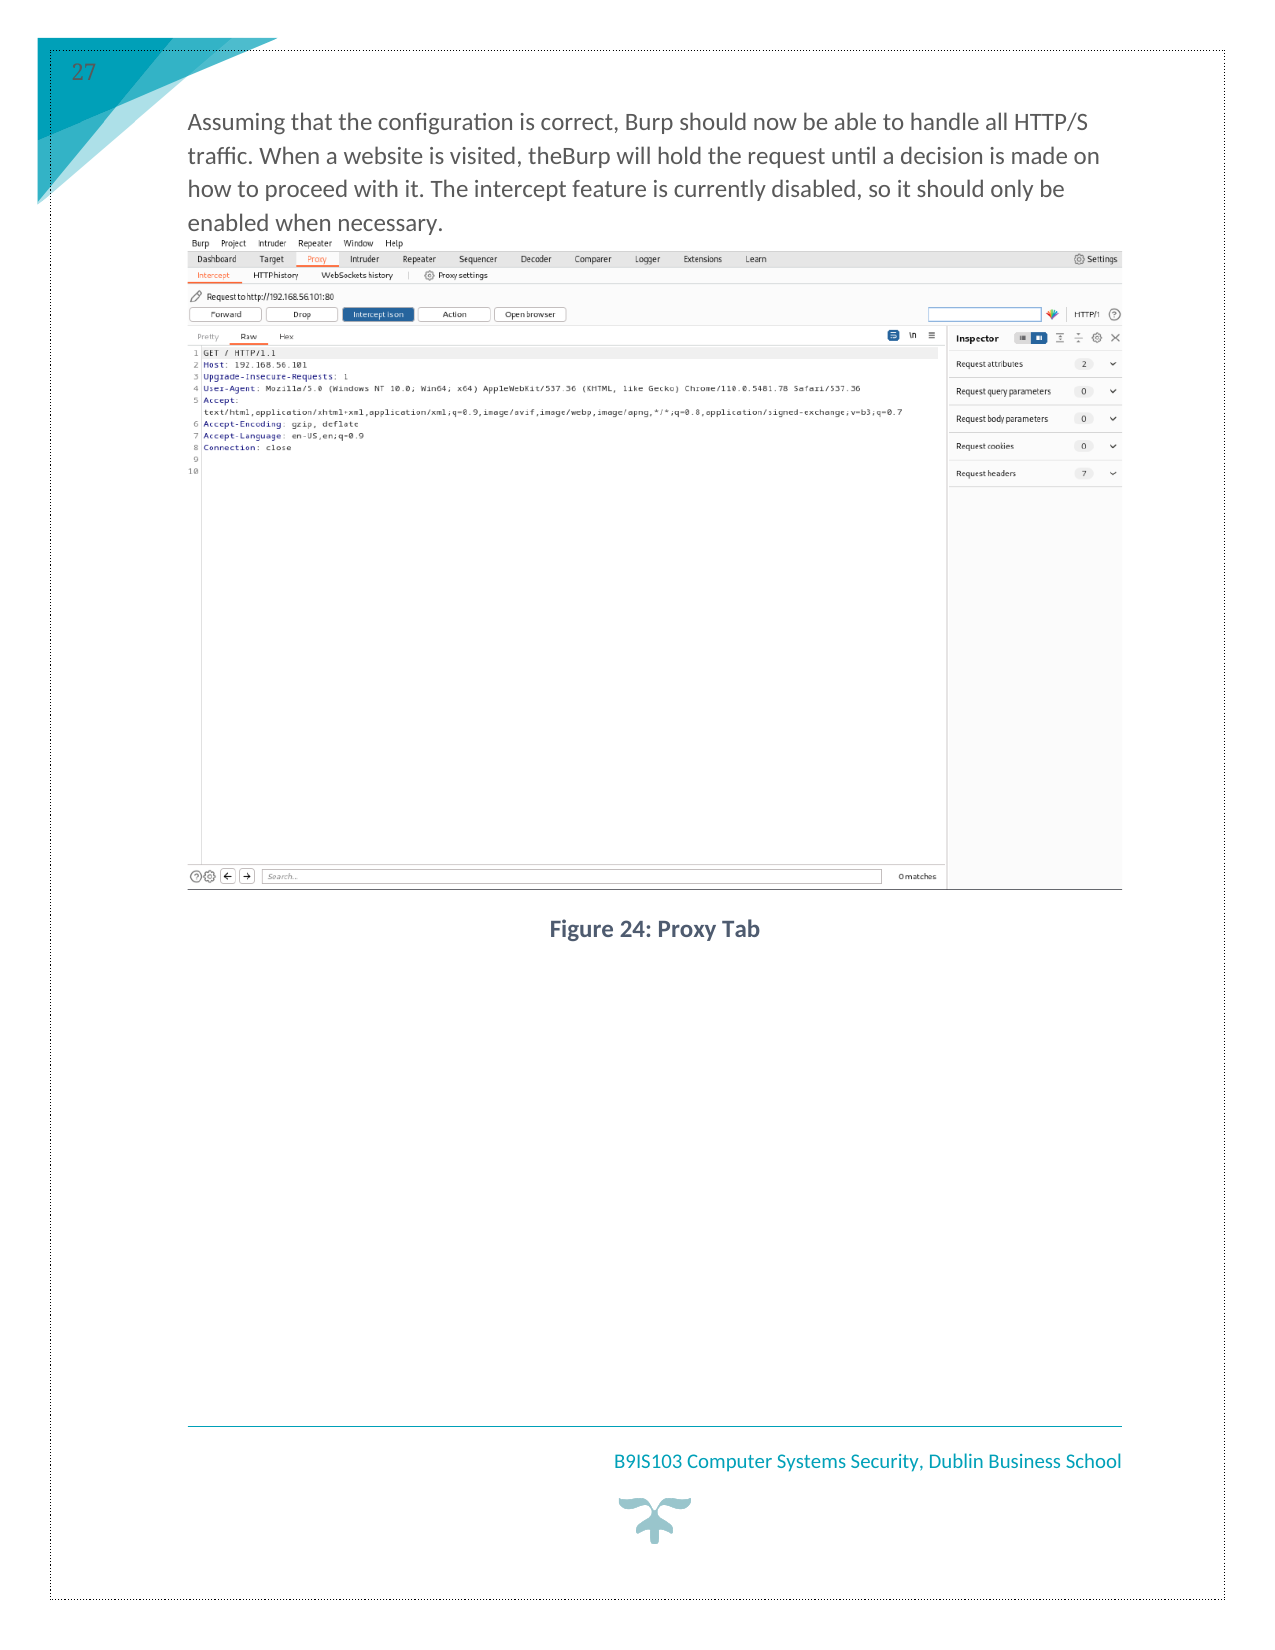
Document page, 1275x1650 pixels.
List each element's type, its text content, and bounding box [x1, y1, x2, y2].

text Figure 24: Proxy Tab [187, 913, 1122, 944]
text Assuming that the configuration is correct, Burp should now be able to handle all HTTP/S traffic. When a website is visited, theBurp will hold the request until a decision is made on how to proceed with it. The intercept feature is currently disabled, so it should only be enabled when necessary. [187, 106, 1122, 240]
picture [187, 240, 1123, 890]
picture [37, 37, 279, 206]
